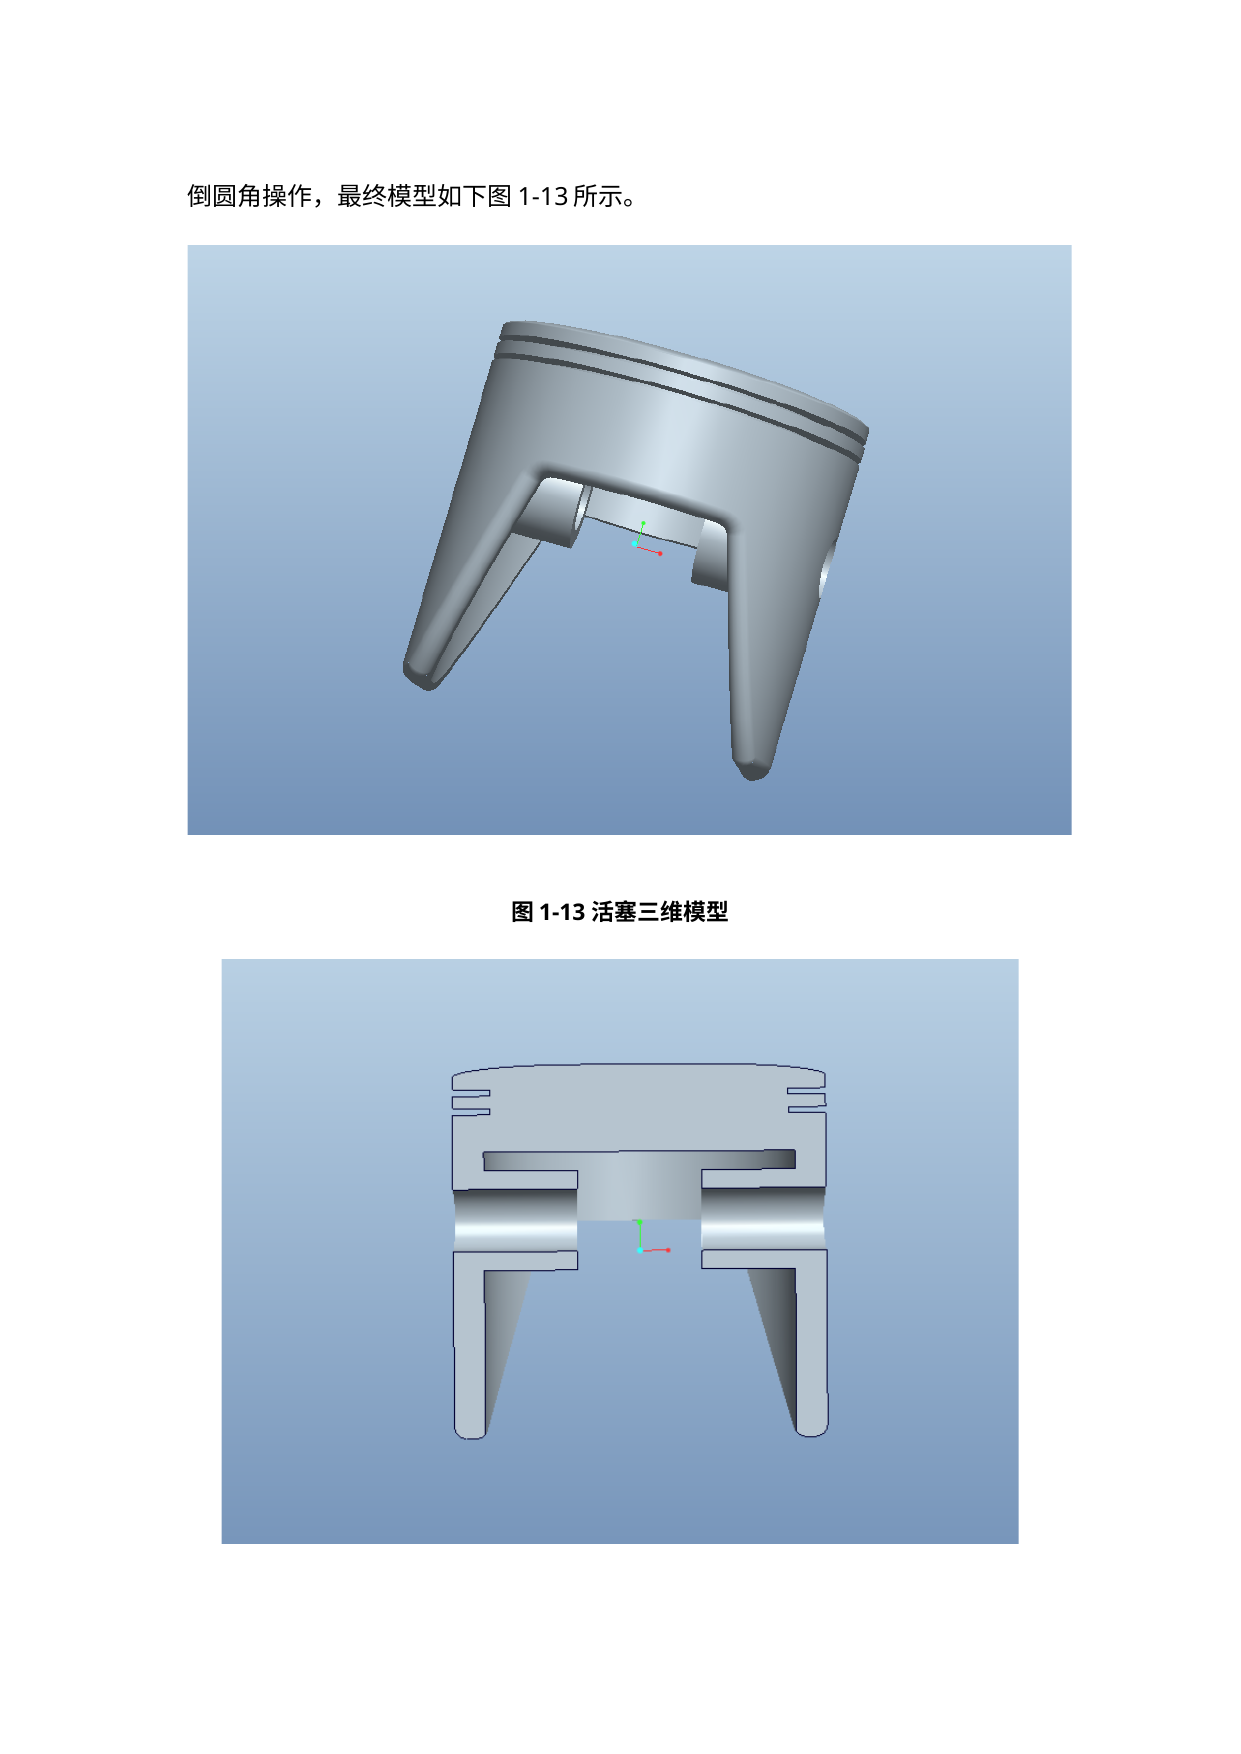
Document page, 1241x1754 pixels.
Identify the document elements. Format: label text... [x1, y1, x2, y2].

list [187, 162, 1053, 227]
picture [221, 959, 1019, 1544]
text 图1-13 活塞三维模型 [187, 877, 1053, 942]
picture [187, 245, 1072, 835]
